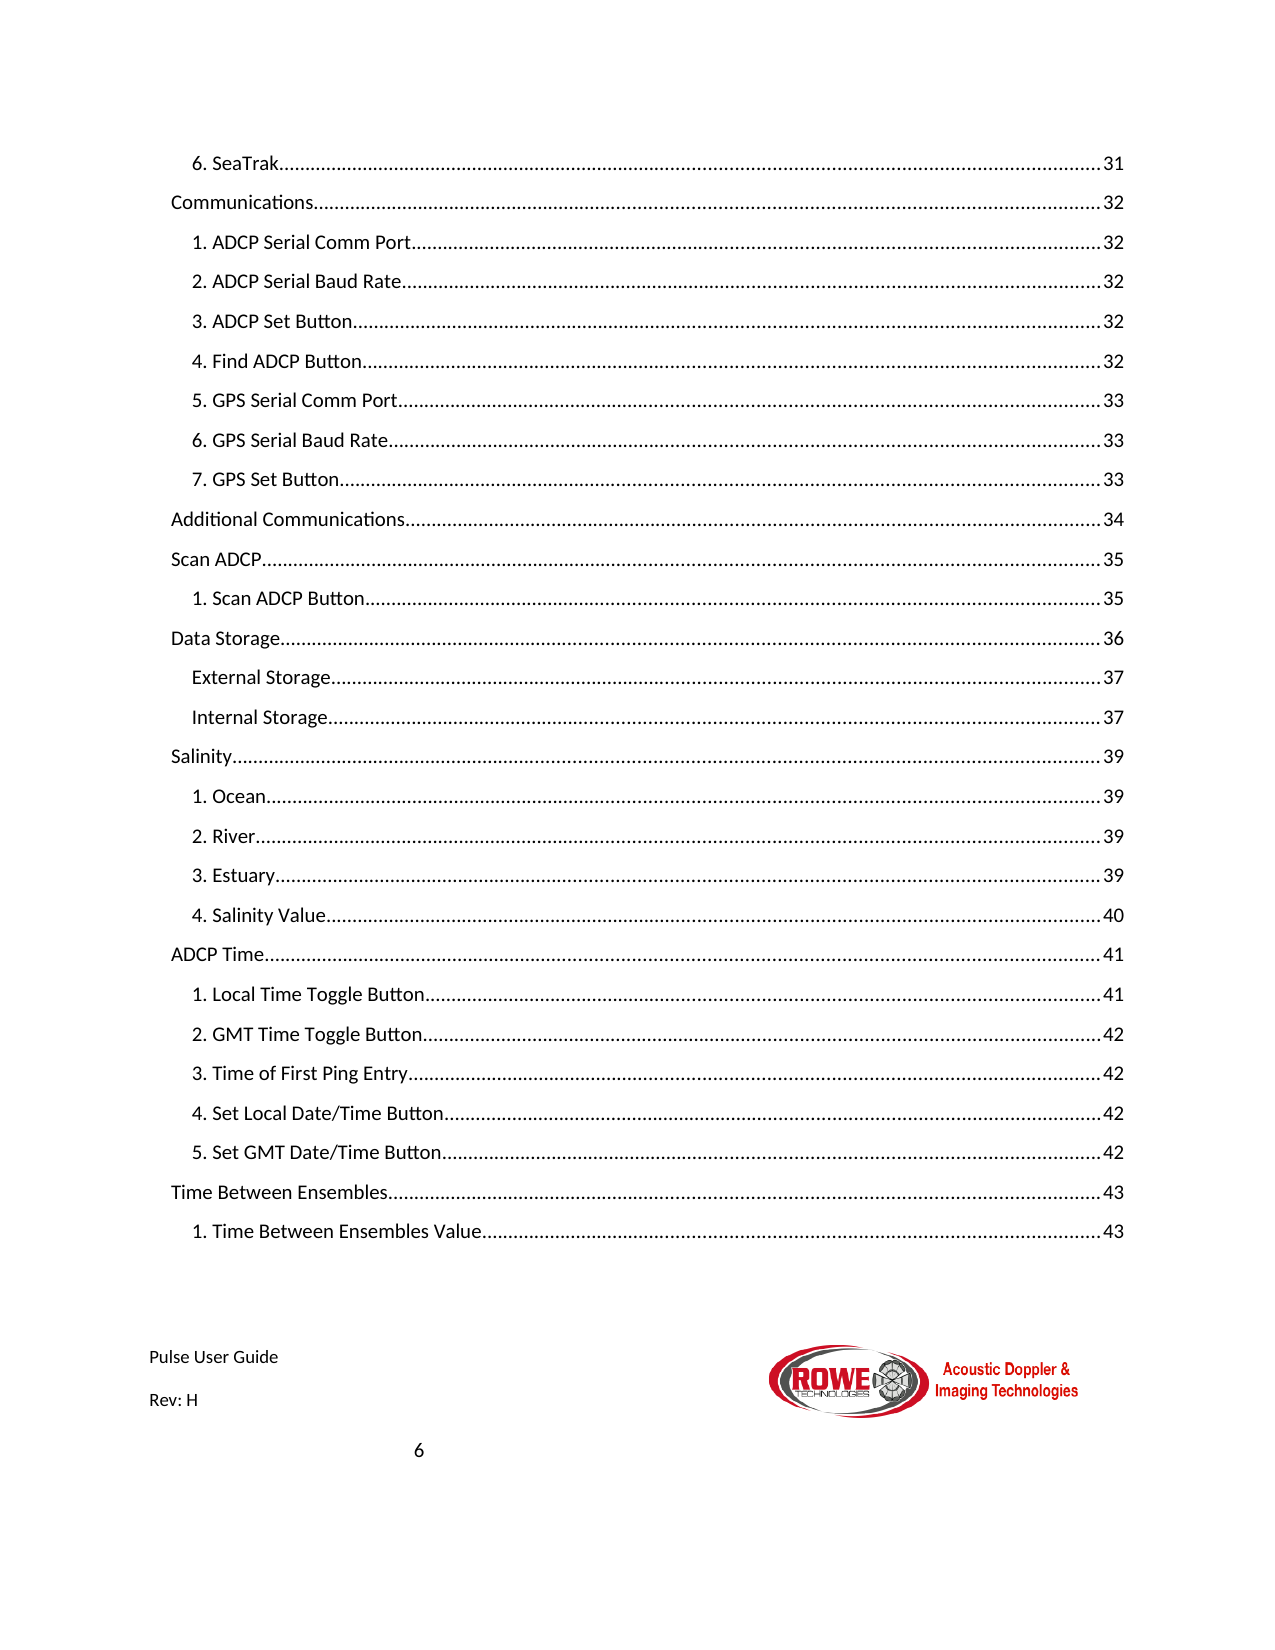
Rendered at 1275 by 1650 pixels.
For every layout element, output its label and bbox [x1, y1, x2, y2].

picture [768, 1344, 1114, 1425]
